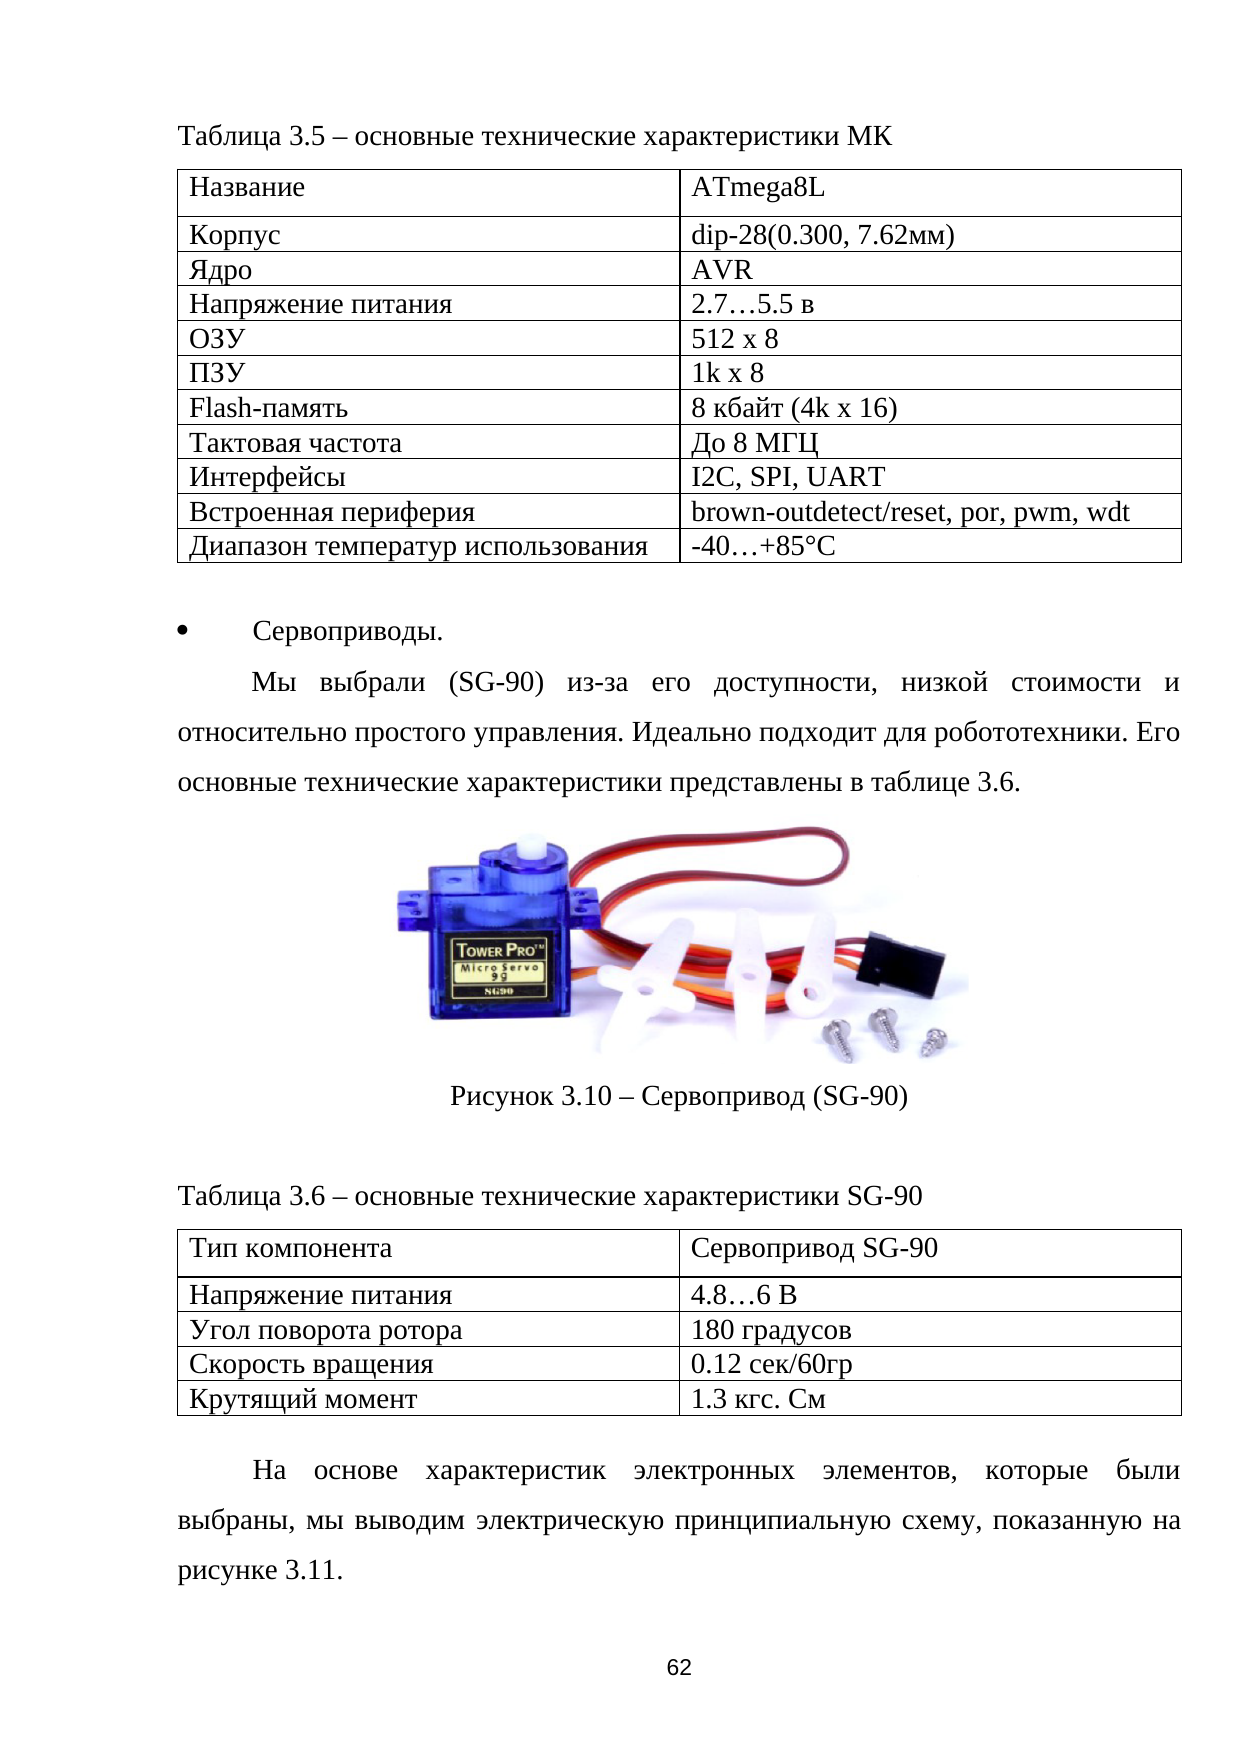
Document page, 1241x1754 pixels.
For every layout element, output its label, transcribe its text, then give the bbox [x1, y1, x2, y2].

text Таблица 3.6 – основные технические характеристики SG-90 [177, 1178, 1181, 1212]
table_cell Напряжение питания [178, 286, 679, 320]
table_cell brown-outdetect/reset, por, pwm, wdt [681, 494, 1181, 527]
table_cell Угол поворота ротора [178, 1312, 679, 1346]
table_cell Напряжение питания [178, 1278, 679, 1311]
table_cell Интерфейсы [178, 459, 679, 493]
table_header Название [178, 170, 679, 216]
table_cell 8 кбайт (4k x 16) [681, 390, 1181, 424]
table_cell dip-28(0.300, 7.62мм) [681, 217, 1181, 251]
table_cell Скорость вращения [178, 1347, 679, 1380]
picture [389, 814, 969, 1064]
table_header ATmega8L [681, 170, 1181, 216]
table_header Сервопривод SG-90 [680, 1230, 1181, 1276]
table_cell 1.3 кгс. См [680, 1381, 1181, 1415]
table_cell Flash-память [178, 390, 679, 424]
table_header Тип компонента [178, 1230, 679, 1276]
table_cell Крутящий момент [178, 1381, 679, 1415]
table_cell Корпус [178, 217, 679, 251]
table_cell ОЗУ [178, 321, 679, 354]
table_cell -40…+85°C [681, 529, 1181, 562]
table_cell AVR [681, 252, 1181, 285]
table_cell ПЗУ [178, 356, 679, 389]
list Сервоприводы. [177, 613, 1181, 647]
table_cell Тактовая частота [178, 425, 679, 458]
table_cell I2C, SPI, UART [681, 459, 1181, 493]
table_cell 180 градусов [680, 1312, 1181, 1346]
text На основе характеристик электронных элементов, которые были выбраны, мы выводим электрическую принципиальную схему, показанную на рисунке 3.11. [177, 1452, 1181, 1586]
table_cell 4.8…6 В [680, 1278, 1181, 1311]
list Мы выбрали (SG-90) из-за его доступности, низкой стоимости и относительно простого управления. Идеально подходит для робототехники. Его основные технические характеристики представлены в таблице 3.6. [177, 664, 1181, 798]
table_cell 0.12 сек/60гр [680, 1347, 1181, 1380]
table_cell Ядро [178, 252, 679, 285]
text Таблица 3.5 – основные технические характеристики МК [177, 118, 1181, 152]
table_cell До 8 МГЦ [681, 425, 1181, 458]
table_cell 512 x 8 [681, 321, 1181, 354]
table_cell 2.7…5.5 в [681, 286, 1181, 320]
list Рисунок 3.10 – Сервопривод (SG-90) [177, 1078, 1181, 1111]
table_cell 1k x 8 [681, 356, 1181, 389]
table_cell Встроенная периферия [178, 494, 679, 527]
table_cell Диапазон температур использования [178, 529, 679, 562]
